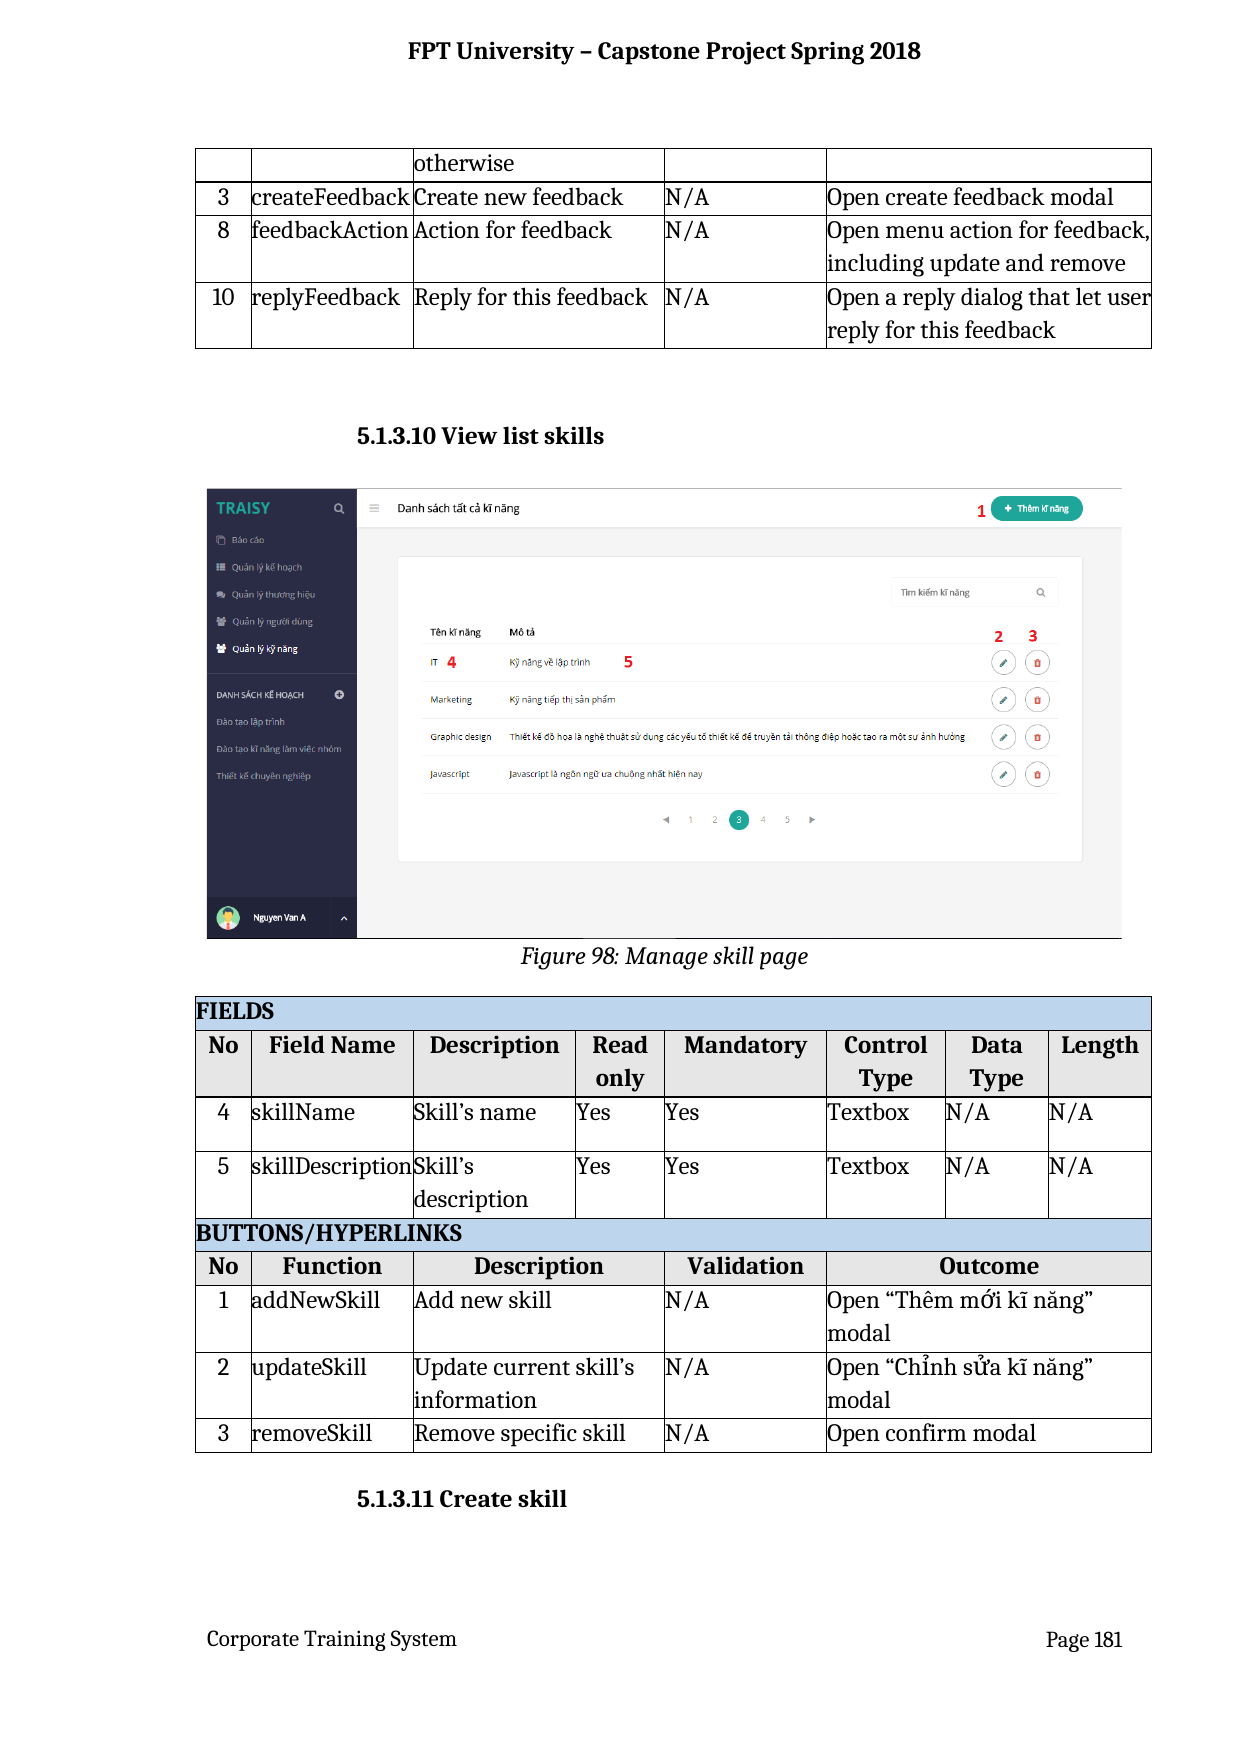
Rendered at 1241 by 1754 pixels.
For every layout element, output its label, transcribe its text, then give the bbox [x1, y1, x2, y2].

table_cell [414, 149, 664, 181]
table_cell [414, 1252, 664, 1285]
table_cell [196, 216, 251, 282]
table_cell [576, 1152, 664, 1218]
text Figure 98: Manage skill page [207, 942, 1122, 971]
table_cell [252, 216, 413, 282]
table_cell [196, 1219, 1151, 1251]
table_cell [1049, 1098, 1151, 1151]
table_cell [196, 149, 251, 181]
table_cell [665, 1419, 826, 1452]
picture [206, 488, 1122, 939]
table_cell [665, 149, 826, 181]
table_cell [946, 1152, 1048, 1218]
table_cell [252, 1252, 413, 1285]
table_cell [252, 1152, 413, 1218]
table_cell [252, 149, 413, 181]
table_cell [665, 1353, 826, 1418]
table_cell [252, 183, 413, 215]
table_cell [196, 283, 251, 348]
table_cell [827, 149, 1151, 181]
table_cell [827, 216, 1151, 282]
subtitle 5.1.3.11 Create skill [357, 1485, 1124, 1514]
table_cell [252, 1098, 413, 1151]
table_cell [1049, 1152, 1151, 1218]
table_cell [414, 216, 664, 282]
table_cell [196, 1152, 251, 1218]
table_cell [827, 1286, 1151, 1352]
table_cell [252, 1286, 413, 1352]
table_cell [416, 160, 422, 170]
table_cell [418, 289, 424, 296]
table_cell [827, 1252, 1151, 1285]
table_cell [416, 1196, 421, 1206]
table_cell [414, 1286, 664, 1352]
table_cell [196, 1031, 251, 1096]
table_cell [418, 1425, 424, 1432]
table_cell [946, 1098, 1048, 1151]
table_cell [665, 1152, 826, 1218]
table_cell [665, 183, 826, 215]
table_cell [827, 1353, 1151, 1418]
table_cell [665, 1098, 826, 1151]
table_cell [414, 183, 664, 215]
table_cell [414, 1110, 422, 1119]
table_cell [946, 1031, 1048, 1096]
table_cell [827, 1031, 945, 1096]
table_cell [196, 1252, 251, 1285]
subtitle 5.1.3.10 View list skills [357, 422, 1124, 451]
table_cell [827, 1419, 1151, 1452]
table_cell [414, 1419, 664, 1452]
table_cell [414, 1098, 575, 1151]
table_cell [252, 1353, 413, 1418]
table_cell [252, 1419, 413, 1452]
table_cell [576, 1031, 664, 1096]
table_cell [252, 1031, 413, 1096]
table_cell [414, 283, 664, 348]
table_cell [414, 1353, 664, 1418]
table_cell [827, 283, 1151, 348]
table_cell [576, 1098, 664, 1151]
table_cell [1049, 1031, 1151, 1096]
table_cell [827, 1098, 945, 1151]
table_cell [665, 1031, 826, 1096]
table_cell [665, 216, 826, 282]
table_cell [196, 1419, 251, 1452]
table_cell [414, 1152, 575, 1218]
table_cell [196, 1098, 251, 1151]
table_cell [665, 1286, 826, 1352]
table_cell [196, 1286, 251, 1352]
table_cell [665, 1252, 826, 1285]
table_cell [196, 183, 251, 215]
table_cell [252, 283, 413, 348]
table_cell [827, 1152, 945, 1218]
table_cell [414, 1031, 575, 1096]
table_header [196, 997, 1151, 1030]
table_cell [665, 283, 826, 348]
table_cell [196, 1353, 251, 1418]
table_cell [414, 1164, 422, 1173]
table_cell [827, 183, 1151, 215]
